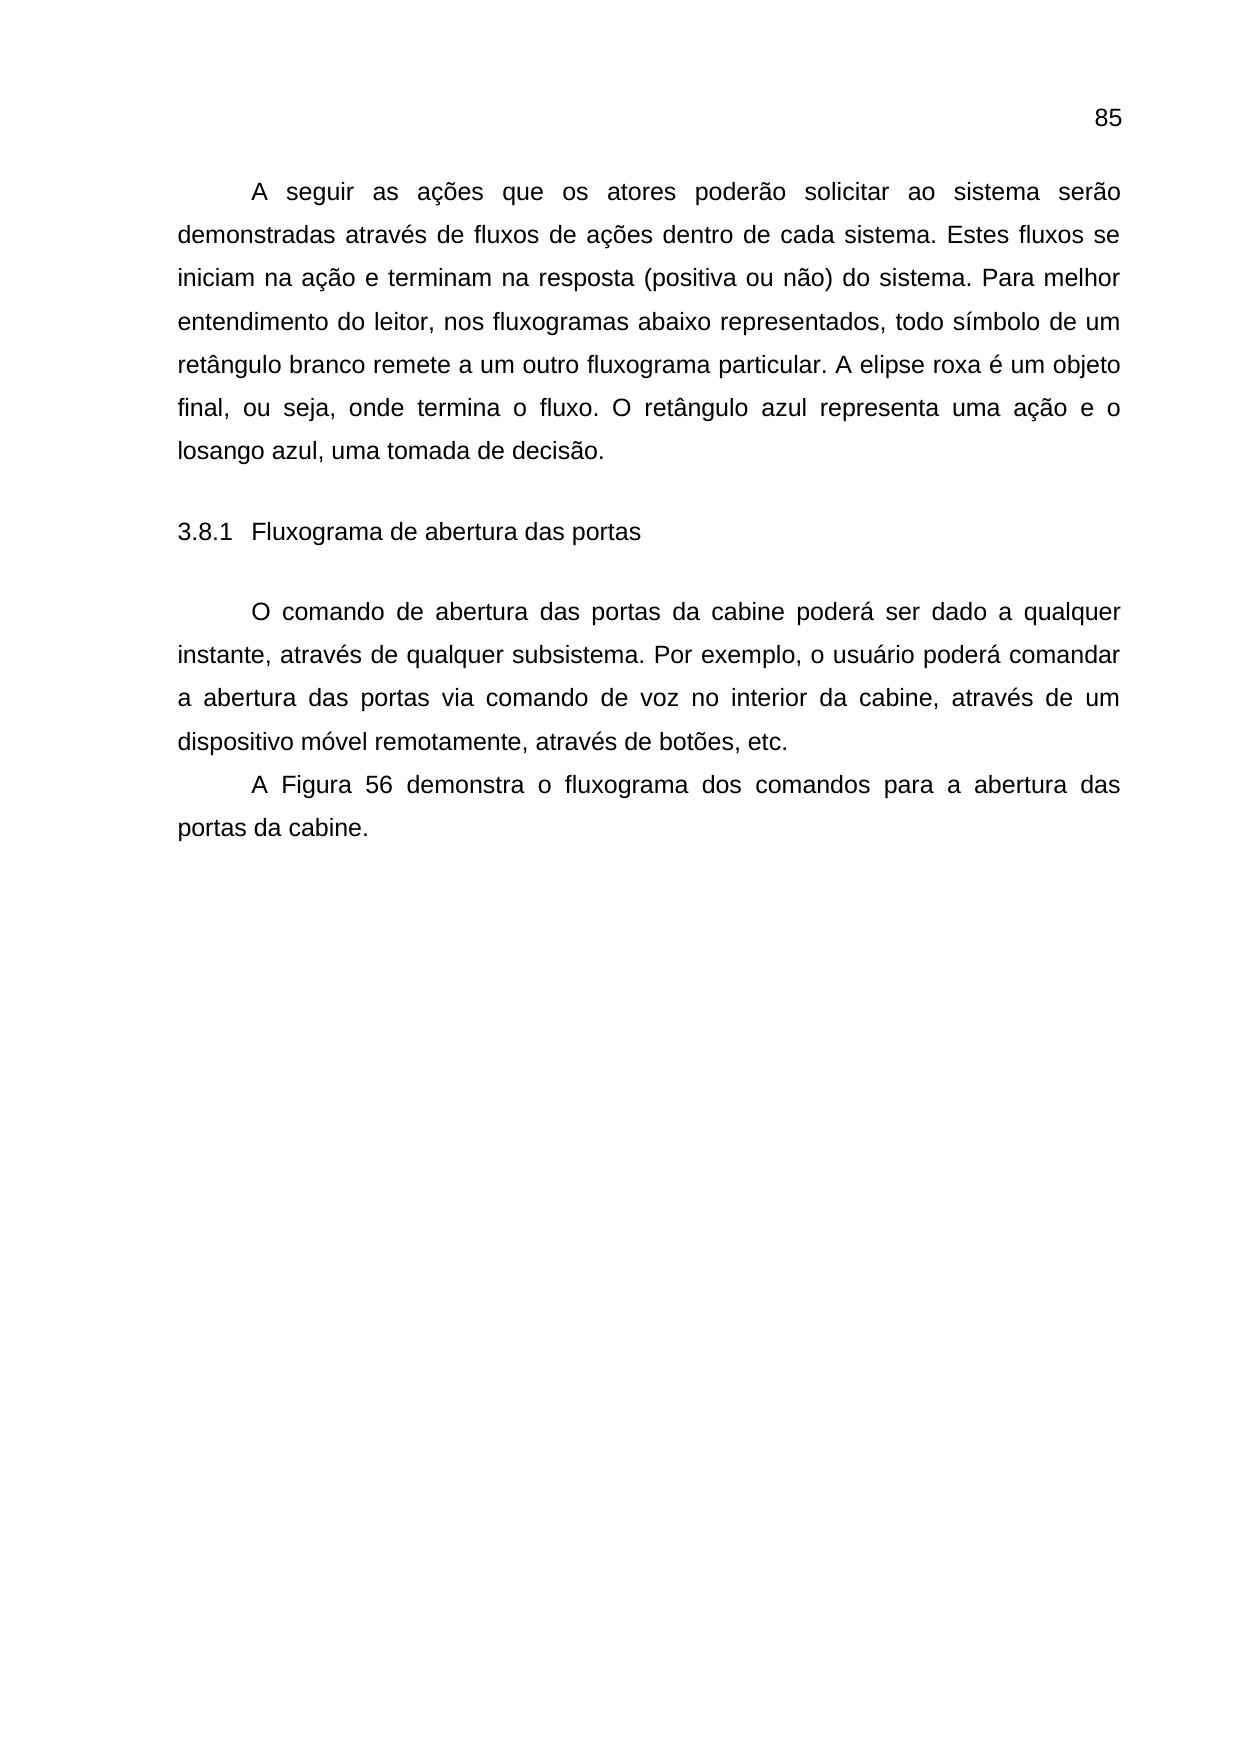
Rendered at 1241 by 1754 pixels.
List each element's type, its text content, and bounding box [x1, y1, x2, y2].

text A Figura 41 demonstra o fluxograma dos comandos para a abertura das portas da cabine. [177, 770, 1122, 842]
subtitle Fluxograma de abertura das portas [177, 517, 1122, 545]
text A seguir as ações que os atores poderão solicitar ao sistema serão demonstradas através de fluxos de ações dentro de cada sistema. Estes fluxos se iniciam na ação e terminam na resposta (positiva ou não) do sistema. Para melhor entendimento do leitor, nos fluxogramas abaixo representados, todo símbolo de um retângulo branco remete a um outro fluxograma particular. A elipse roxa é um objeto final, ou seja, onde termina o fluxo. O retângulo azul representa uma ação e o losango azul, uma tomada de decisão. [177, 177, 1122, 465]
text O comando de abertura das portas da cabine poderá ser dado a qualquer instante, através de qualquer subsistema. Por exemplo, o usuário poderá comandar a abertura das portas via comando de voz no interior da cabine, através de um dispositivo móvel remotamente, através de botões, etc. [177, 597, 1122, 755]
